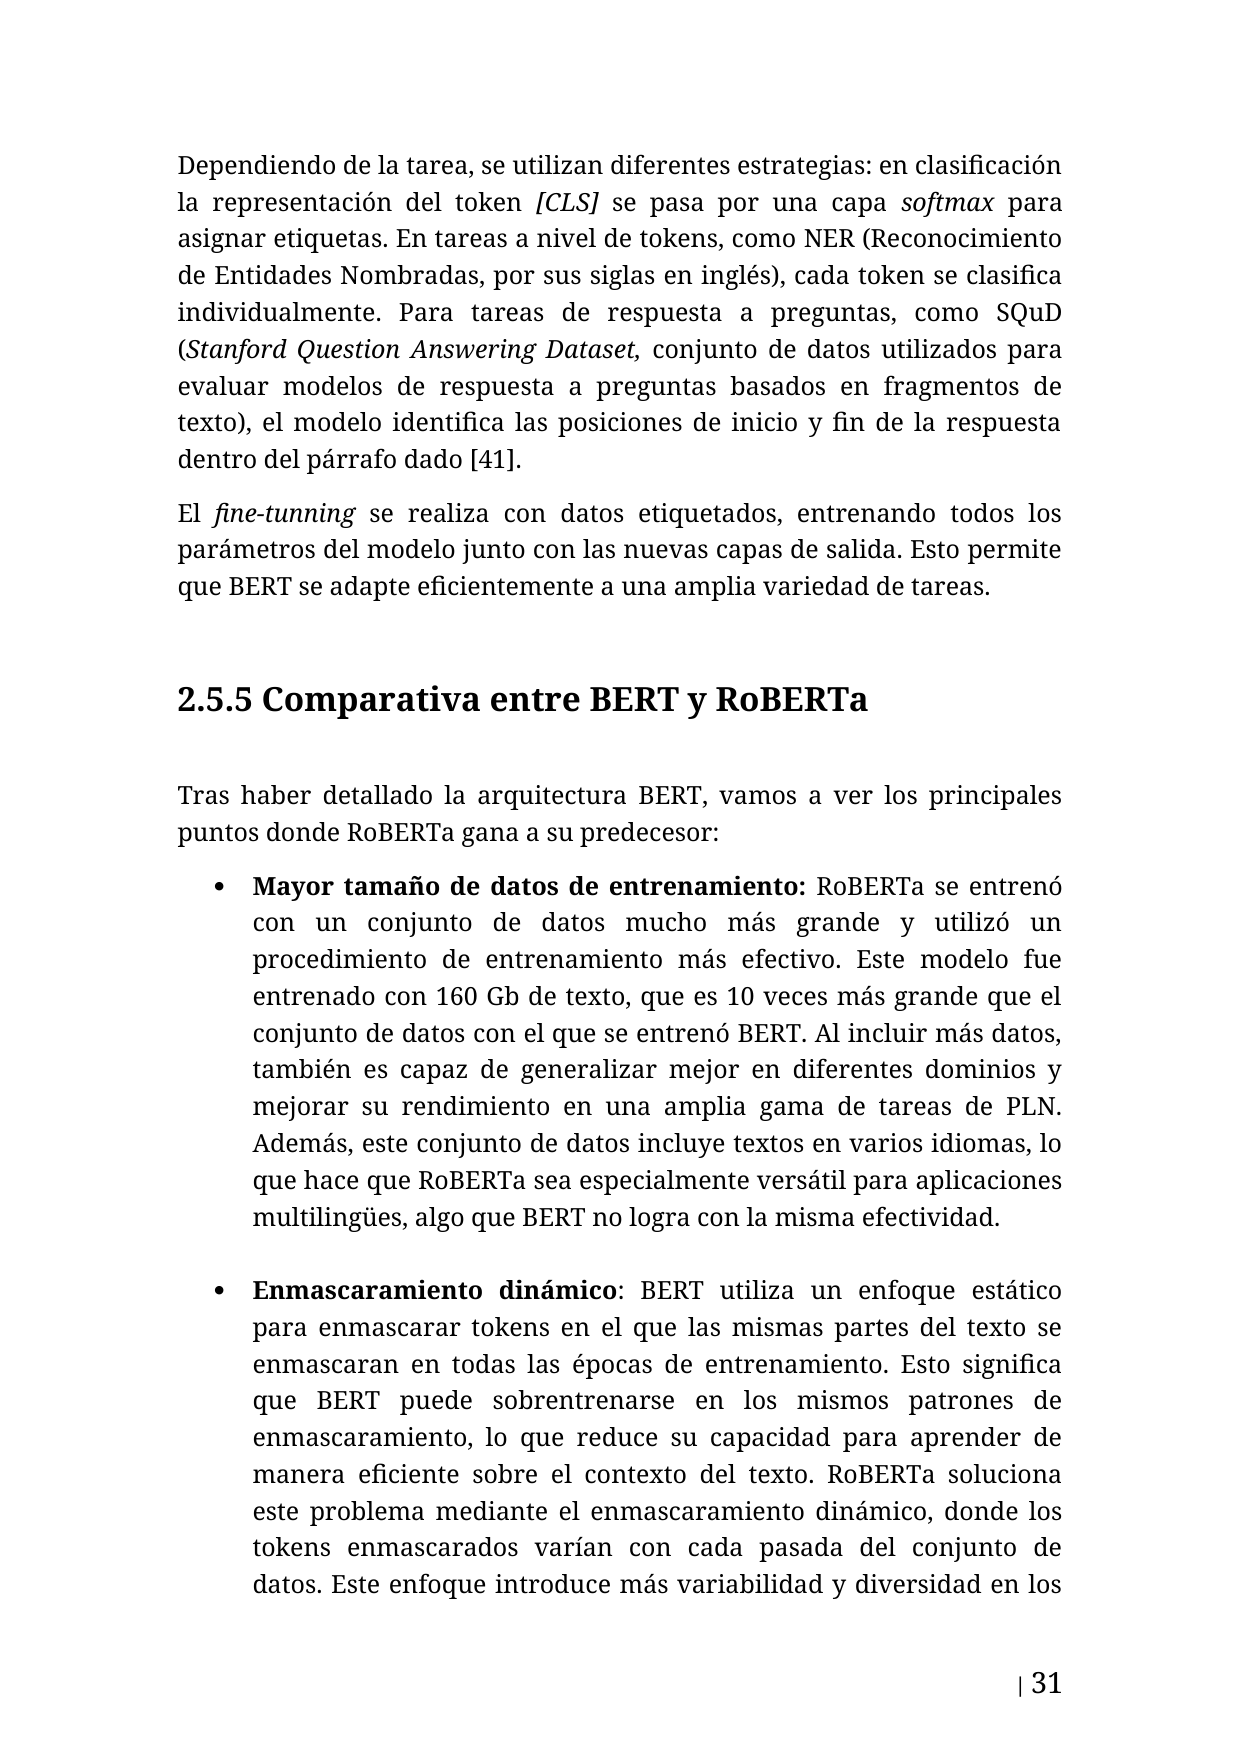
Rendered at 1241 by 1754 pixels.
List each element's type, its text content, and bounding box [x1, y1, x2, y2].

list Mayor tamaño de datos de entrenamiento: RoBERTa se entrenó con un conjunto de datos mucho más grande y utilizó un procedimiento de entrenamiento más efectivo. Este modelo fue entrenado con 160 Gb de texto, que es 10 veces más grande que el conjunto de datos con el que se entrenó BERT. Al incluir más datos, también es capaz de generalizar mejor en diferentes dominios y mejorar su rendimiento en una amplia gama de tareas de PLN. Además, este conjunto de datos incluye textos en varios idiomas, lo que hace que RoBERTa sea especialmente versátil para aplicaciones multilingües, algo que BERT no logra con la misma efectividad. [215, 868, 1063, 1233]
subtitle 2.5.5 Comparativa entre BERT y RoBERTa [177, 676, 1063, 721]
text Tras haber detallado la arquitectura BERT, vamos a ver los principales puntos donde RoBERTa gana a su predecesor: [177, 778, 1063, 849]
text Dependiendo de la tarea, se utilizan diferentes estrategias: en clasificación la representación del token [CLS] se pasa por una capa softmax para asignar etiquetas. En tareas a nivel de tokens, como NER (Reconocimiento de Entidades Nombradas, por sus siglas en inglés), cada token se clasifica individualmente. Para tareas de respuesta a preguntas, como SQuD (Stanford Question Answering Dataset, conjunto de datos utilizados para evaluar modelos de respuesta a preguntas basados en fragmentos de texto), el modelo identifica las posiciones de inicio y fin de la respuesta dentro del párrafo dado . [177, 148, 1063, 476]
text El fine-tunning se realiza con datos etiquetados, entrenando todos los parámetros del modelo junto con las nuevas capas de salida. Esto permite que BERT se adapte eficientemente a una amplia variedad de tareas. [177, 495, 1063, 603]
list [215, 1273, 1063, 1601]
